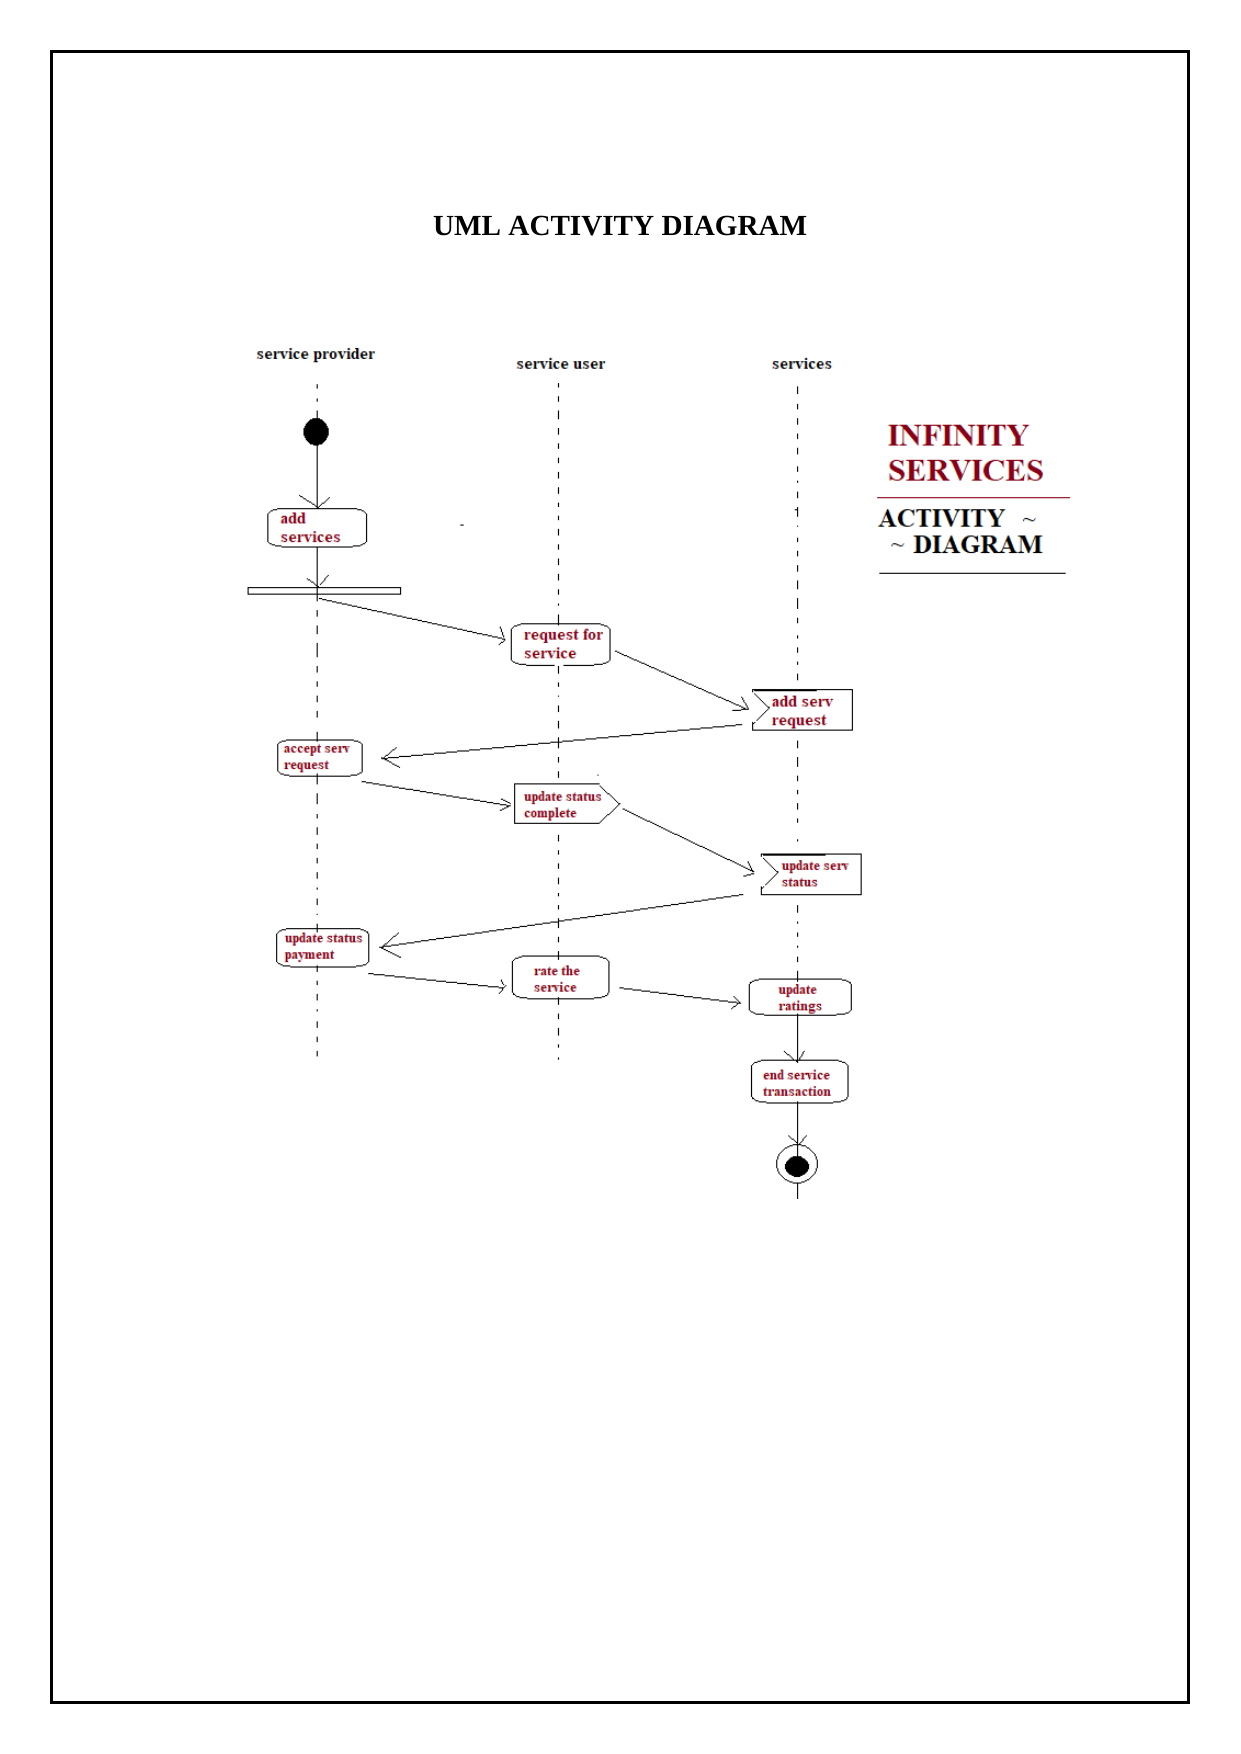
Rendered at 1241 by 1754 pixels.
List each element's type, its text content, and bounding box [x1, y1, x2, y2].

text UML activity diagram [150, 208, 1090, 242]
picture [150, 325, 1091, 1199]
